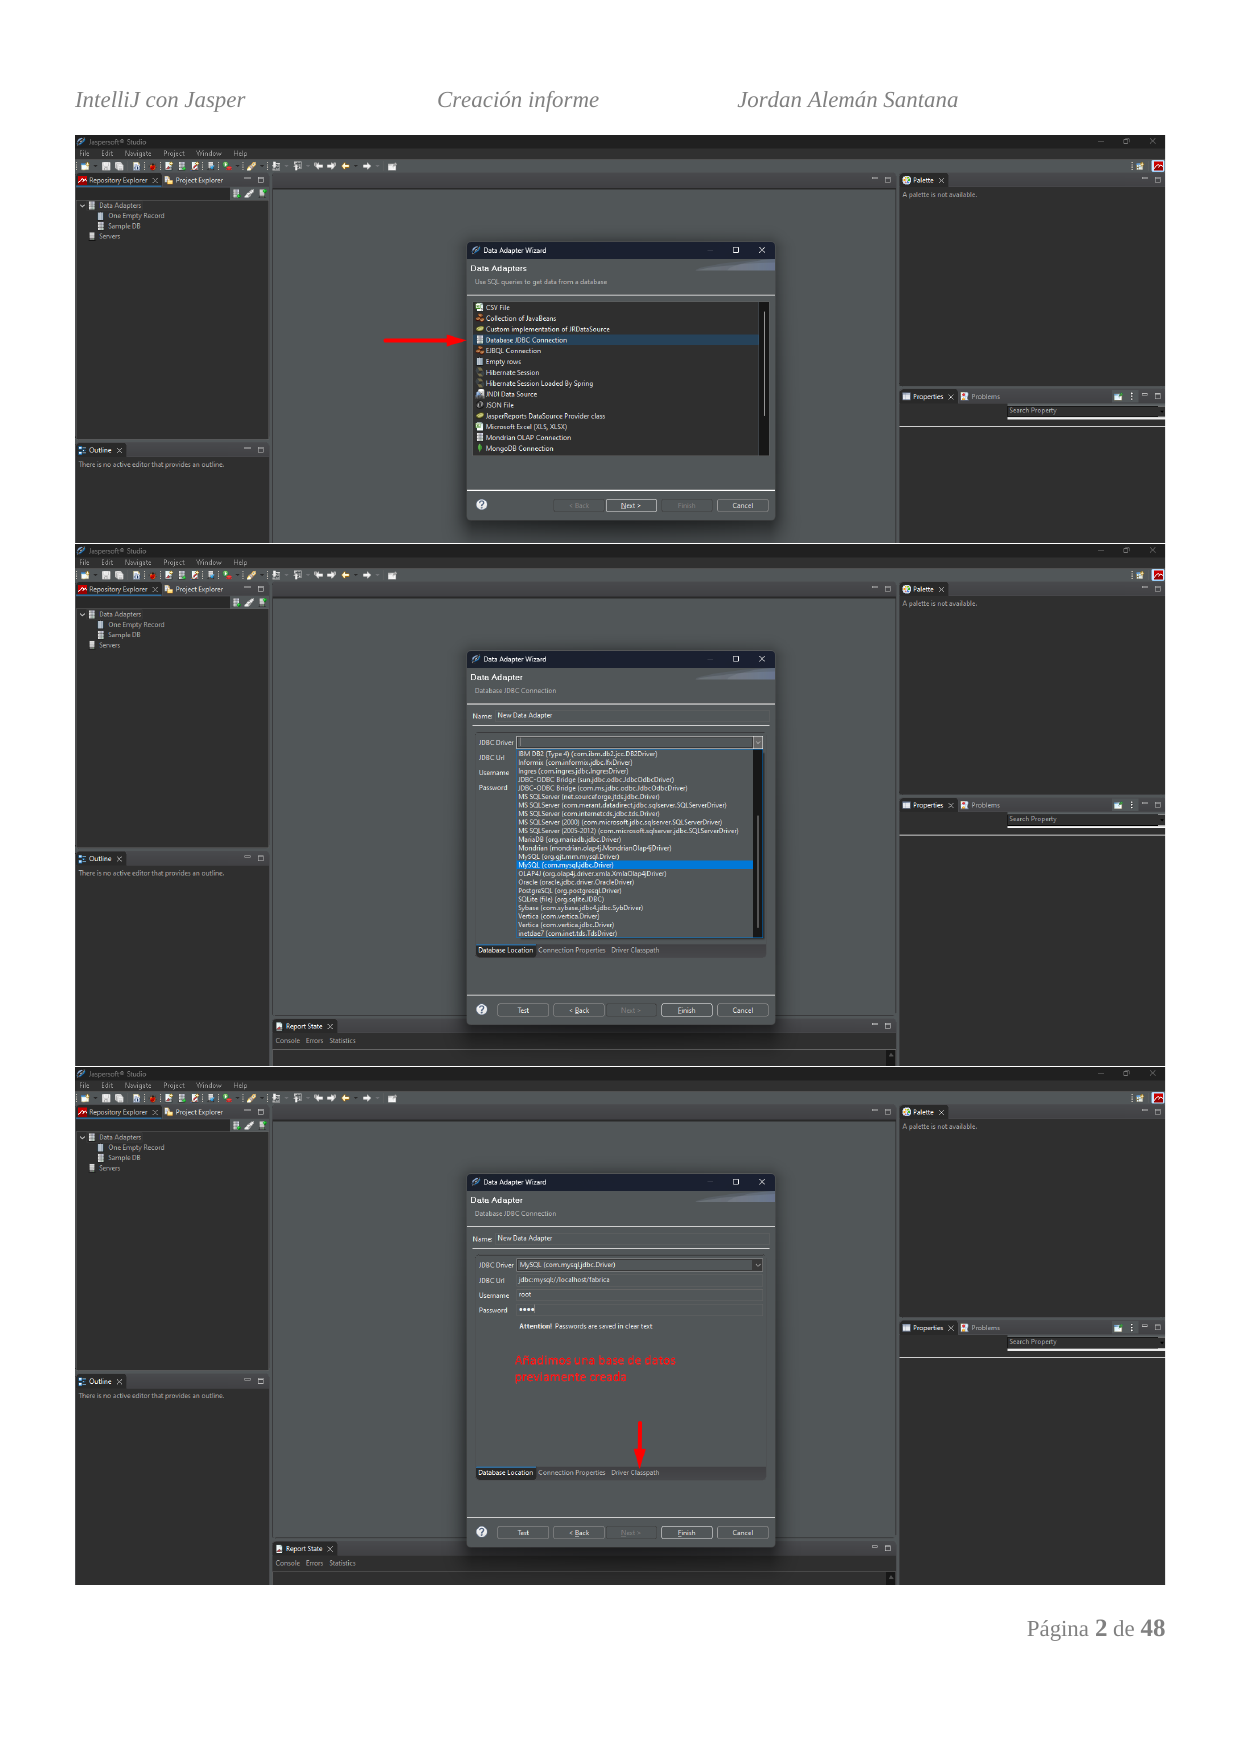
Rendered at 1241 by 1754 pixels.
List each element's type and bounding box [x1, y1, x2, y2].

picture [75, 1067, 1166, 1585]
picture [75, 135, 1166, 543]
picture [75, 544, 1166, 1066]
